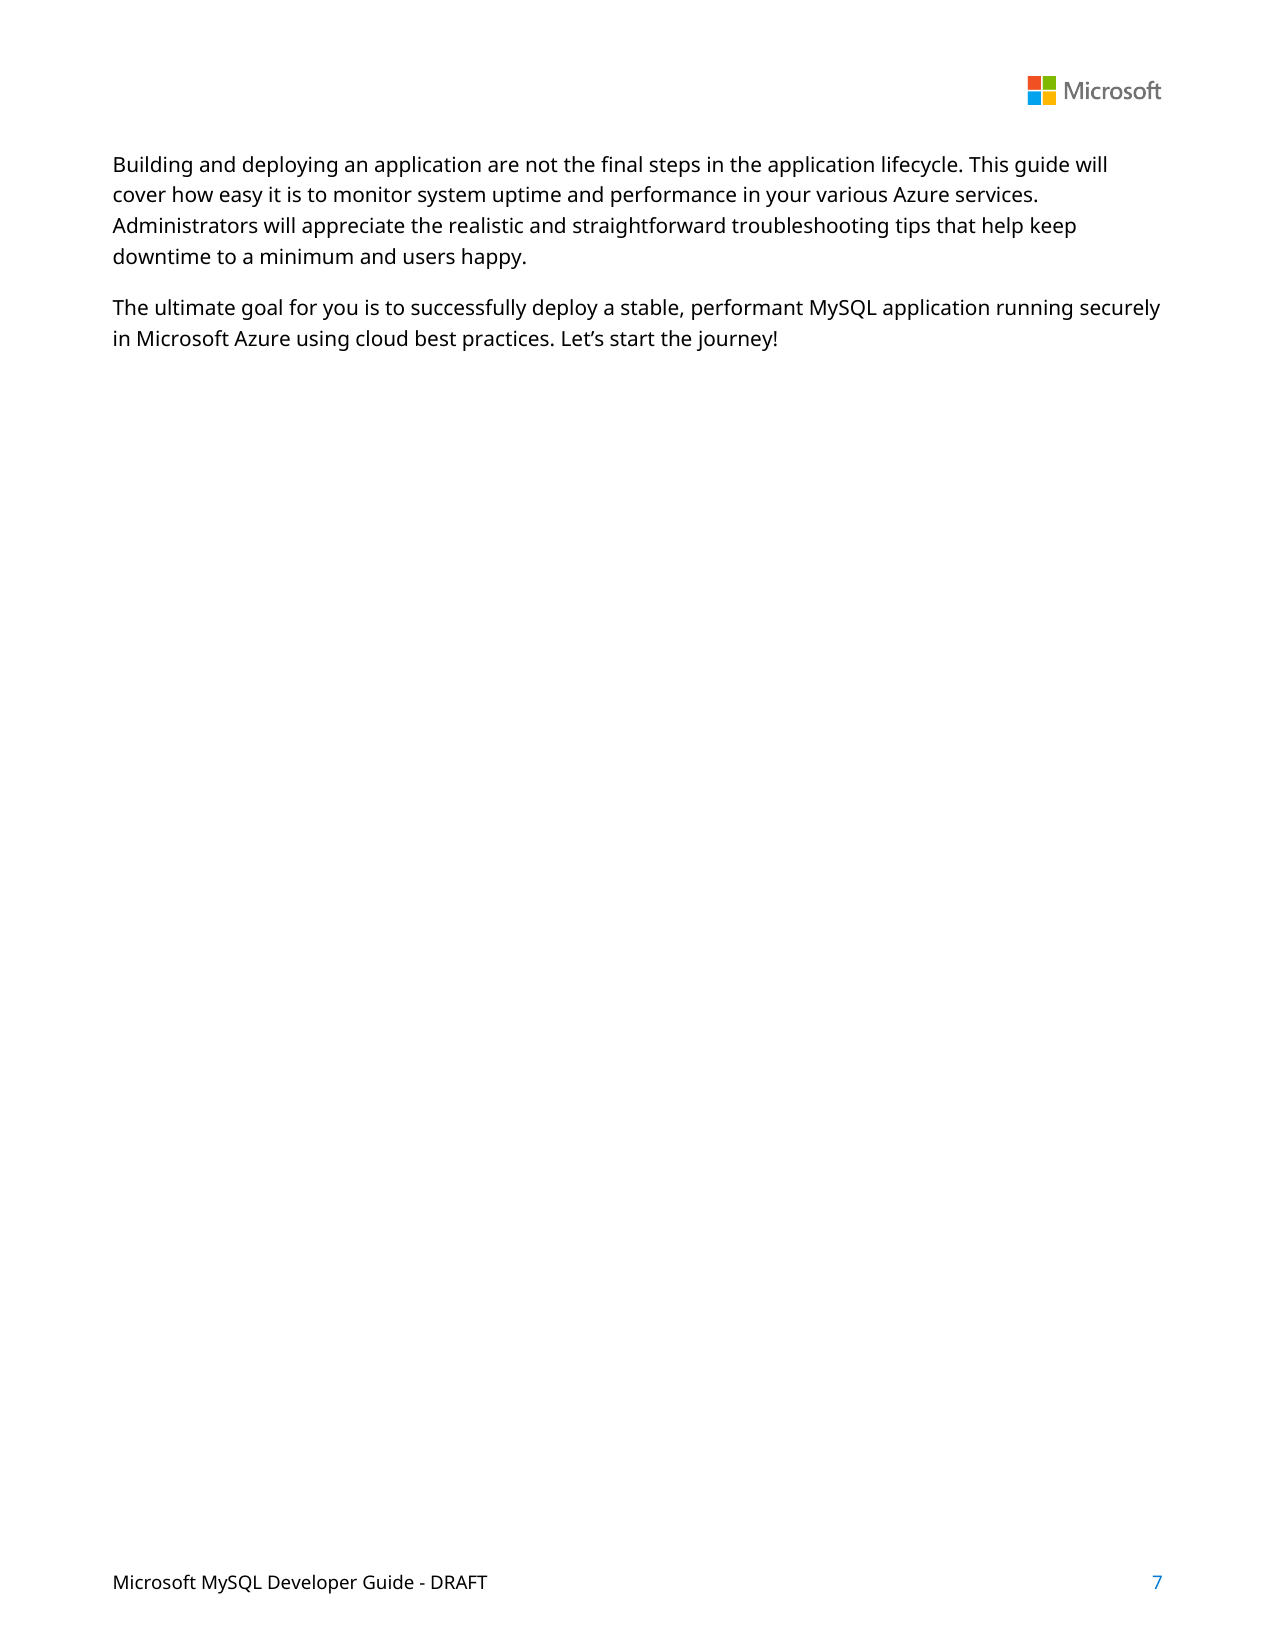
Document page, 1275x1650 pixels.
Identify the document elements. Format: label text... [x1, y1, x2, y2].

text The ultimate goal for you is to successfully deploy a stable, performant MySQL application running securely in Microsoft Azure using cloud best practices. Let’s start the journey! [112, 293, 1162, 352]
picture [1026, 75, 1163, 107]
text Building and deploying an application are not the final steps in the application lifecycle. This guide will cover how easy it is to monitor system uptime and performance in your various Azure services. Administrators will appreciate the realistic and straightforward troubleshooting tips that help keep downtime to a minimum and users happy. [112, 150, 1162, 270]
